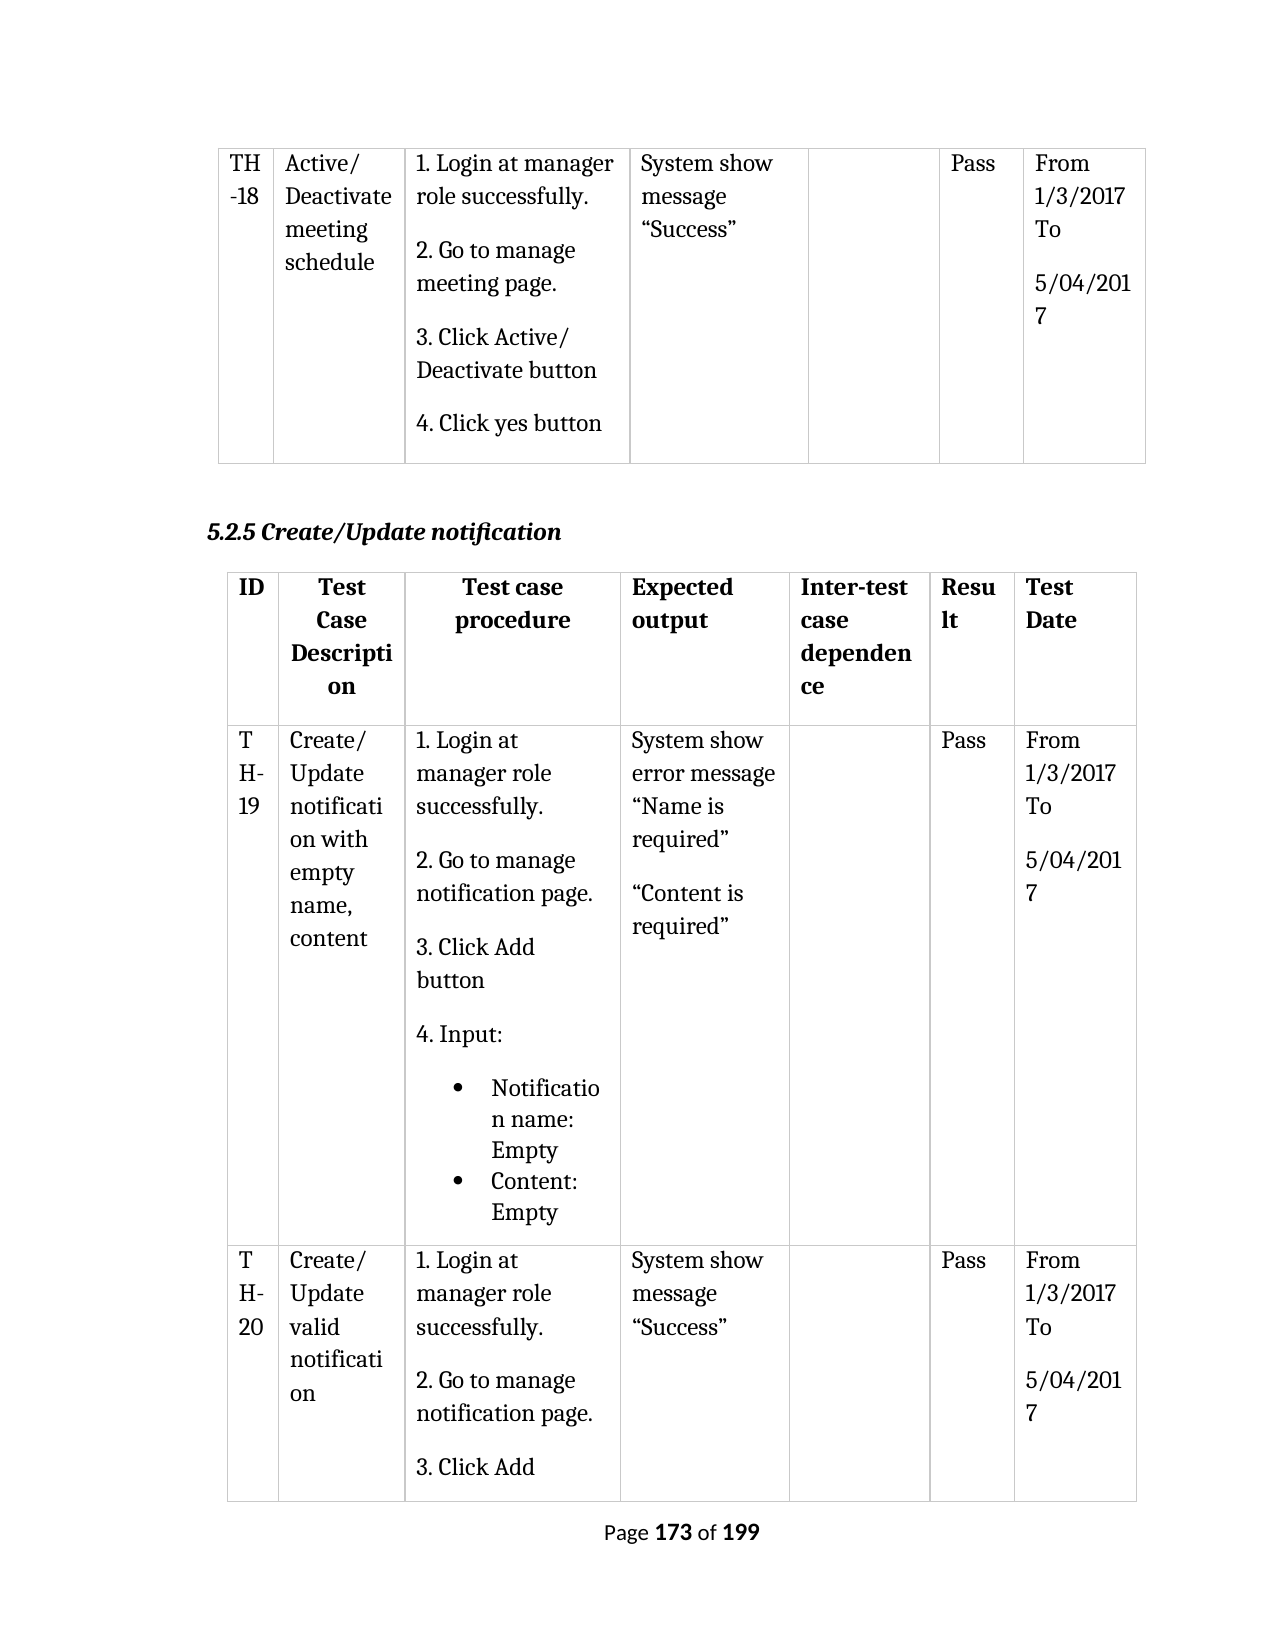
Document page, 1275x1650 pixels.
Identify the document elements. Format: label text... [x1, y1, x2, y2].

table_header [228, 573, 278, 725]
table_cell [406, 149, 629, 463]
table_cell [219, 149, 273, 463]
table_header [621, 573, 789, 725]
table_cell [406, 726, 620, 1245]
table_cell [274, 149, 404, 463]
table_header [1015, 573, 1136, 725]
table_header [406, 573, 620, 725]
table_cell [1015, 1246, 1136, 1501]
text 5.2.5 Create/Update notification [207, 518, 1157, 546]
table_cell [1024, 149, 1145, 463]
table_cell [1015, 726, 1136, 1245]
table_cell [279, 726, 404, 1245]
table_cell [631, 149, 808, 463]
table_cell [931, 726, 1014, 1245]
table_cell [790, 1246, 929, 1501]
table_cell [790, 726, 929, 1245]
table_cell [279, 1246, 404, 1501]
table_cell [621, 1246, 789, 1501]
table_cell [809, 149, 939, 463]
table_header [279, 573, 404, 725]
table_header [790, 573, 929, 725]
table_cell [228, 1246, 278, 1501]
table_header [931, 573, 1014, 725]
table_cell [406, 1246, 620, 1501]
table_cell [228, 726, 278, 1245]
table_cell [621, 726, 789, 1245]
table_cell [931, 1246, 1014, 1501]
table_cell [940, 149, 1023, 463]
